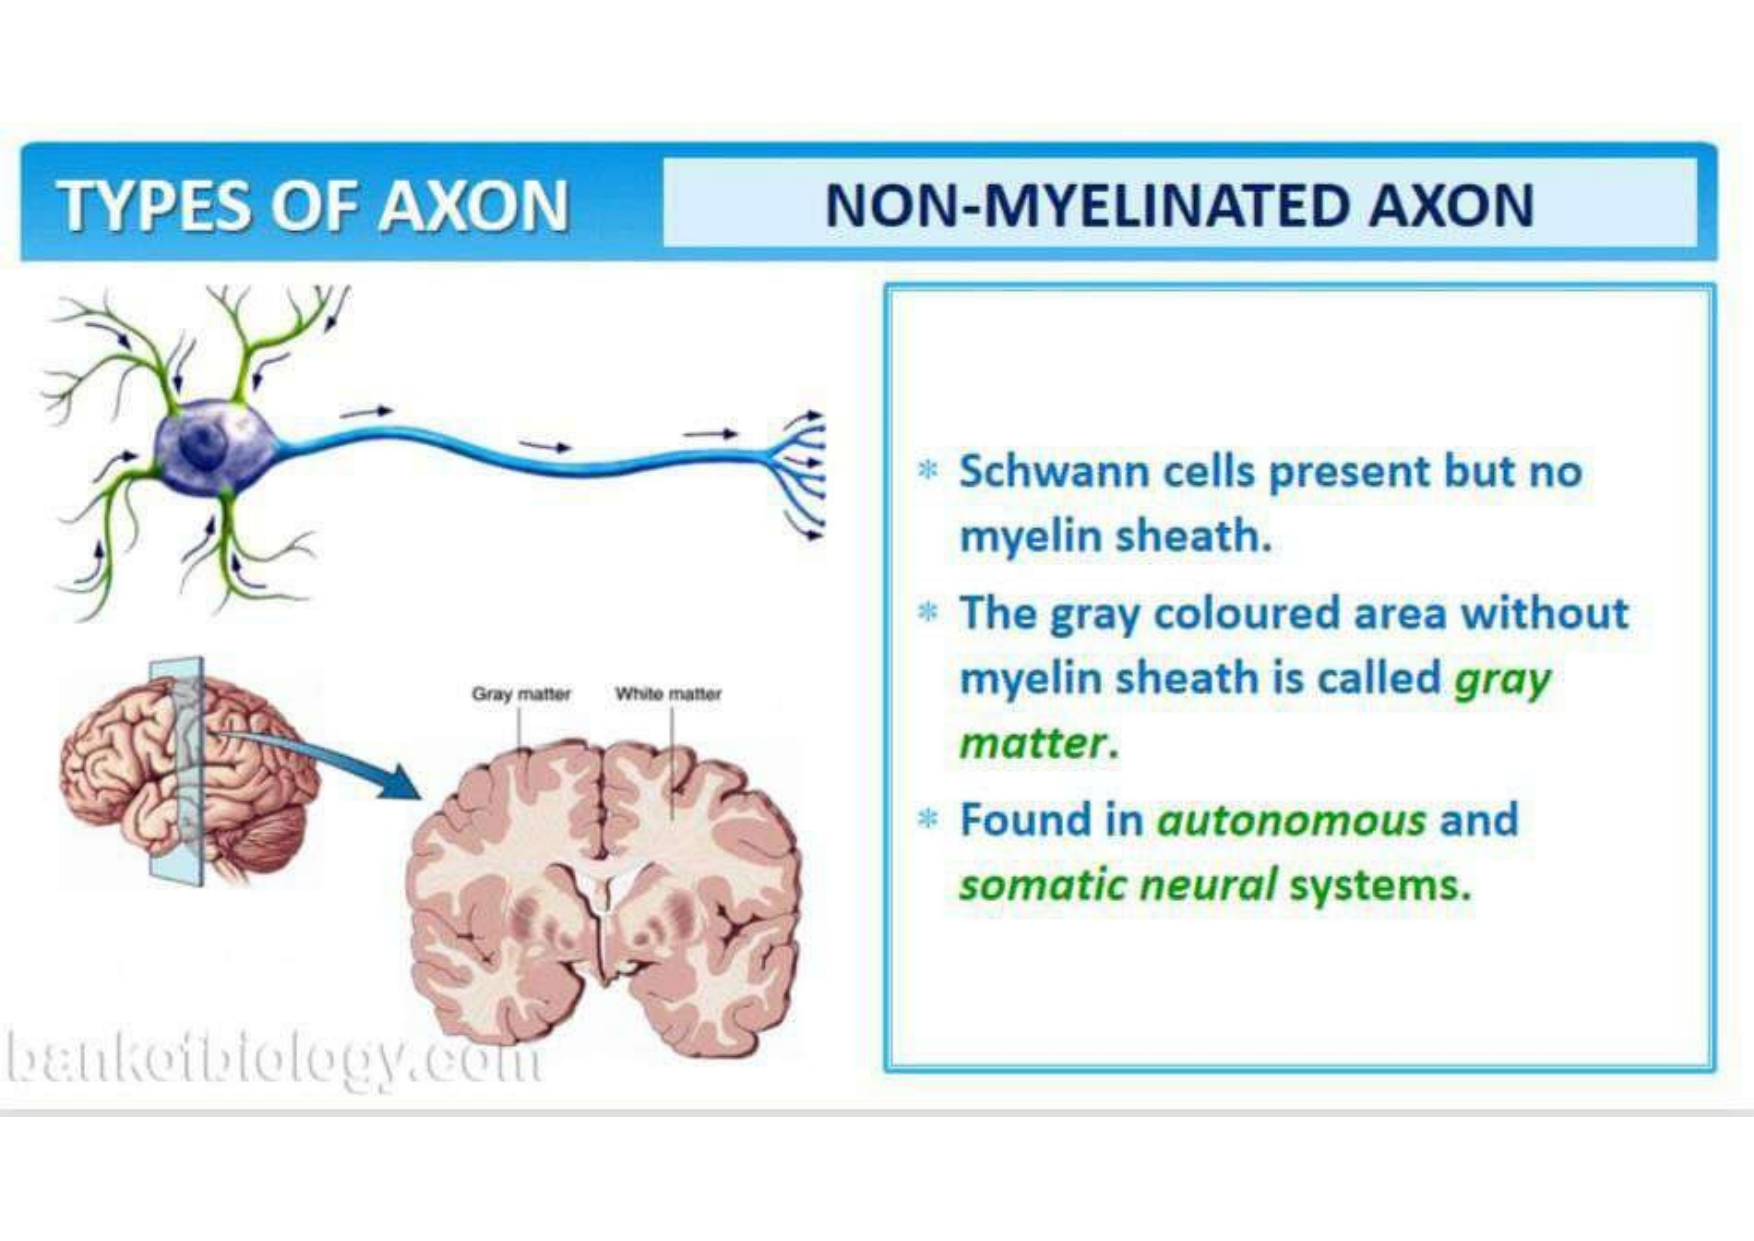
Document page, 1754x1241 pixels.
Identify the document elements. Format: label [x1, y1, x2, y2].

picture [0, 122, 1754, 1117]
